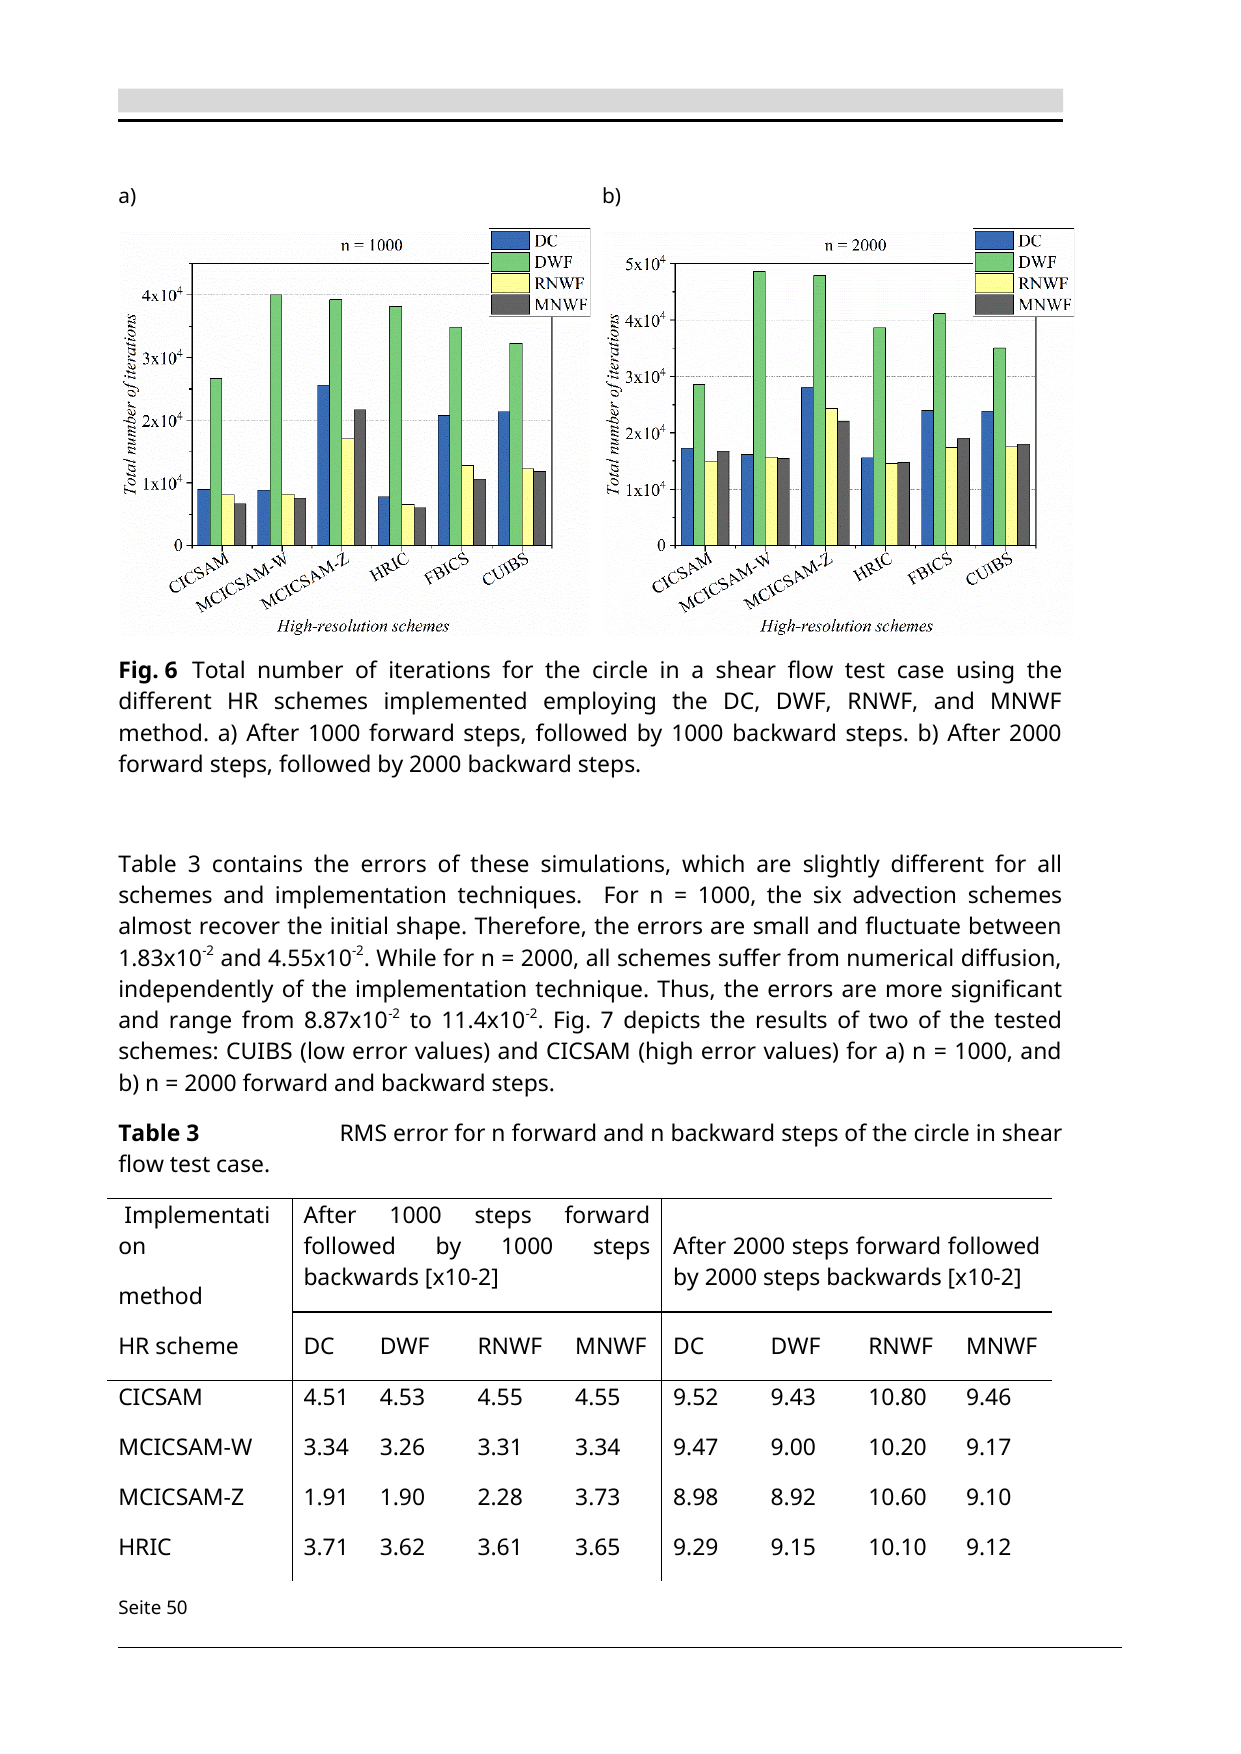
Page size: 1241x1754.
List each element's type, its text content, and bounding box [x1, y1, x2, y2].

table_cell 8.98 [662, 1481, 759, 1531]
table_cell 9.00 [759, 1431, 857, 1481]
table_cell [591, 228, 1074, 654]
table_cell 4.51 [293, 1381, 368, 1431]
table_cell RNWF [857, 1313, 954, 1380]
table_cell DWF [759, 1313, 857, 1380]
table_cell 1.91 [293, 1481, 368, 1531]
table_cell [107, 228, 591, 654]
table_cell 4.55 [564, 1381, 661, 1431]
table_cell 9.46 [955, 1381, 1052, 1431]
table_cell 3.62 [368, 1531, 466, 1581]
table_cell MCICSAM-Z [107, 1481, 292, 1531]
table_cell MNWF [955, 1313, 1052, 1380]
table_cell 10.10 [857, 1531, 954, 1581]
text Table 3 contains the errors of these simulations, which are slightly different for all schemes and implementation techniques. For n = 1000, the six advection schemes almost recover the initial shape. Therefore, the errors are small and fluctuate between 1.83x10-2 and 4.55x10-2. While for n = 2000, all schemes suffer from numerical diffusion, independently of the implementation technique. Thus, the errors are more significant and range from 8.87x10-2 to 11.4x10-2. Fig. 7 depicts the results of two of the tested schemes: CUIBS (low error values) and CICSAM (high error values) for a) n = 1000, and b) n = 2000 forward and backward steps. [118, 848, 1063, 1098]
table_cell 3.71 [293, 1531, 368, 1581]
table_cell MCICSAM-W [107, 1431, 292, 1481]
text Table 3 RMS error for n forward and n backward steps of the circle in shear flow test case. [118, 1117, 1063, 1179]
table_cell 3.31 [466, 1431, 564, 1481]
table_cell 3.61 [466, 1531, 564, 1581]
table_cell 9.17 [955, 1431, 1052, 1481]
table_cell 3.34 [293, 1431, 368, 1481]
table_cell 9.43 [759, 1381, 857, 1431]
table_header Implementation method HR scheme [107, 1199, 292, 1380]
table_cell HRIC [107, 1531, 292, 1581]
table_cell 10.80 [857, 1381, 954, 1431]
table_cell DC [293, 1313, 368, 1380]
table_cell 10.20 [857, 1431, 954, 1481]
table_header After 2000 steps forward followed by 2000 steps backwards [x10-2] [662, 1199, 1052, 1311]
table_cell 8.92 [759, 1481, 857, 1531]
table_cell 9.15 [759, 1531, 857, 1581]
table_cell 9.52 [662, 1381, 759, 1431]
table_header After 1000 steps forward followed by 1000 steps backwards [x10-2] [293, 1199, 661, 1311]
table_cell RNWF [466, 1313, 564, 1380]
table_cell 9.47 [662, 1431, 759, 1481]
table_cell 3.65 [564, 1531, 661, 1581]
table_cell MNWF [564, 1313, 661, 1380]
table_cell CICSAM [107, 1381, 292, 1431]
table_cell 9.29 [662, 1531, 759, 1581]
table_cell 9.12 [955, 1531, 1052, 1581]
table_cell 3.73 [564, 1481, 661, 1531]
table_header a) [107, 181, 591, 228]
table_cell 4.55 [466, 1381, 564, 1431]
table_cell 9.10 [955, 1481, 1052, 1531]
table_cell 4.53 [368, 1381, 466, 1431]
table_cell DC [662, 1313, 759, 1380]
table_cell 3.34 [564, 1431, 661, 1481]
picture [601, 227, 1075, 636]
table_cell 10.60 [857, 1481, 954, 1531]
table_cell 1.90 [368, 1481, 466, 1531]
text Fig. 6 Total number of iterations for the circle in a shear flow test case using the different HR schemes implemented employing the DC, DWF, RNWF, and MNWF method. a) After 1000 forward steps, followed by 1000 backward steps. b) After 2000 forward steps, followed by 2000 backward steps. [118, 654, 1063, 779]
table_cell DWF [368, 1313, 466, 1380]
table_header b) [591, 181, 1074, 228]
table_cell 3.26 [368, 1431, 466, 1481]
picture [118, 227, 591, 636]
table_cell 2.28 [466, 1481, 564, 1531]
